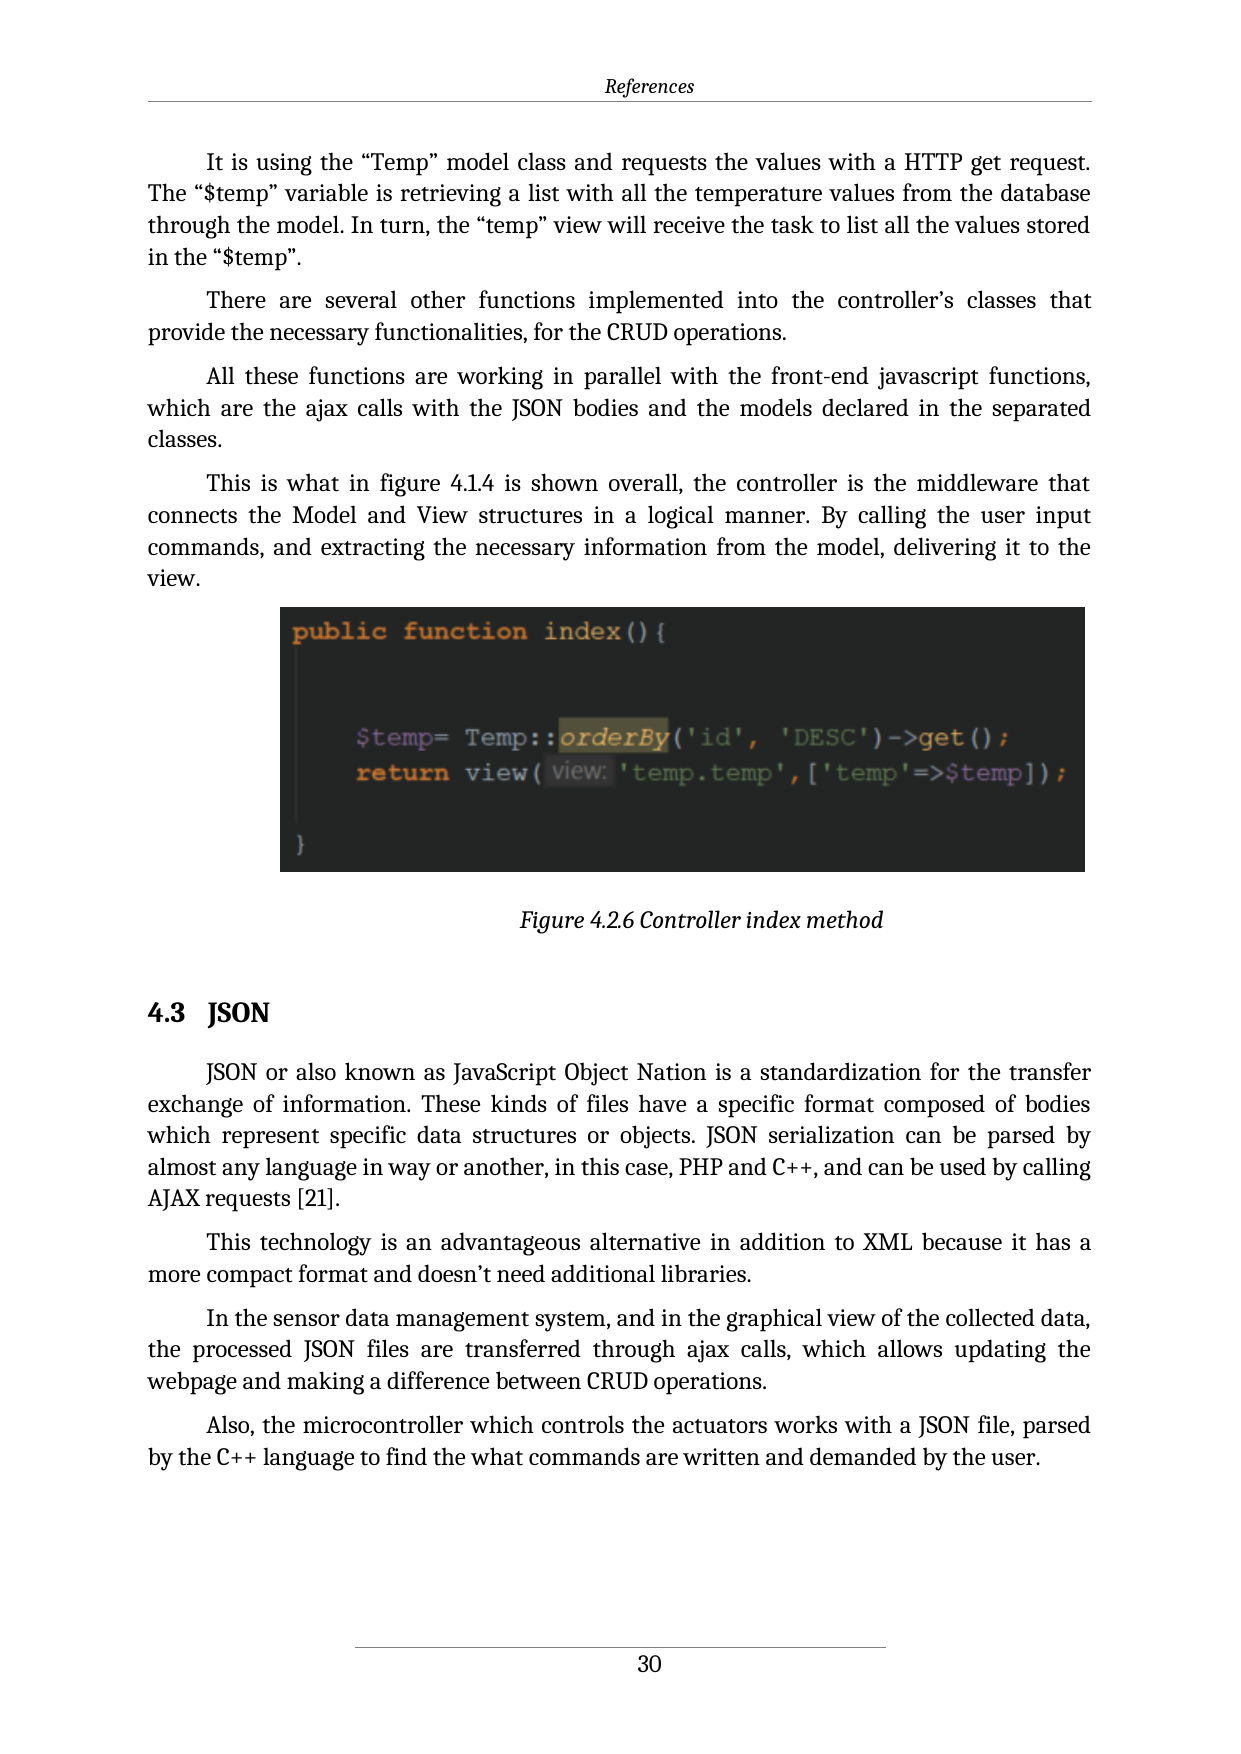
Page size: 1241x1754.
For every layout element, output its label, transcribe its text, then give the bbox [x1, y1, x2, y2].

subtitle JSON [148, 996, 1092, 1029]
text This is what in figure 4.1.4 is shown overall, the controller is the middleware that connects the Model and View structures in a logical manner. By calling the user input commands, and extracting the necessary information from the model, delivering it to the view. [148, 469, 1092, 593]
text It is using the “Temp” model class and requests the values with a HTTP get request. The “$temp” variable is retrieving a list with all the temperature values from the database through the model. In turn, the “temp” view will receive the task to list all the values stored in the “$temp”. [148, 148, 1092, 271]
text All these functions are working in parallel with the front-end javascript functions, which are the ajax calls with the JSON bodies and the models declared in the separated classes. [148, 362, 1092, 454]
text In the sensor data management system, and in the graphical view of the collected data, the processed JSON files are transferred through ajax calls, which allows updating the webpage and making a difference between CRUD operations. [148, 1304, 1092, 1396]
picture [280, 607, 1085, 872]
text JSON or also known as JavaScript Object Nation is a standardization for the transfer exchange of information. These kinds of files have a specific format composed of bodies which represent specific data structures or objects. JSON serialization can be parsed by almost any language in way or another, in this case, PHP and C++, and can be used by calling AJAX requests. [148, 1058, 1092, 1213]
text There are several other functions implemented into the controller’s classes that provide the necessary functionalities, for the CRUD operations. [148, 286, 1092, 347]
text This technology is an advantageous alternative in addition to XML because it has a more compact format and doesn’t need additional libraries. [148, 1228, 1092, 1288]
text Also, the microcontroller which controls the actuators works with a JSON file, parsed by the C++ language to find the what commands are written and demanded by the user. [148, 1411, 1092, 1471]
